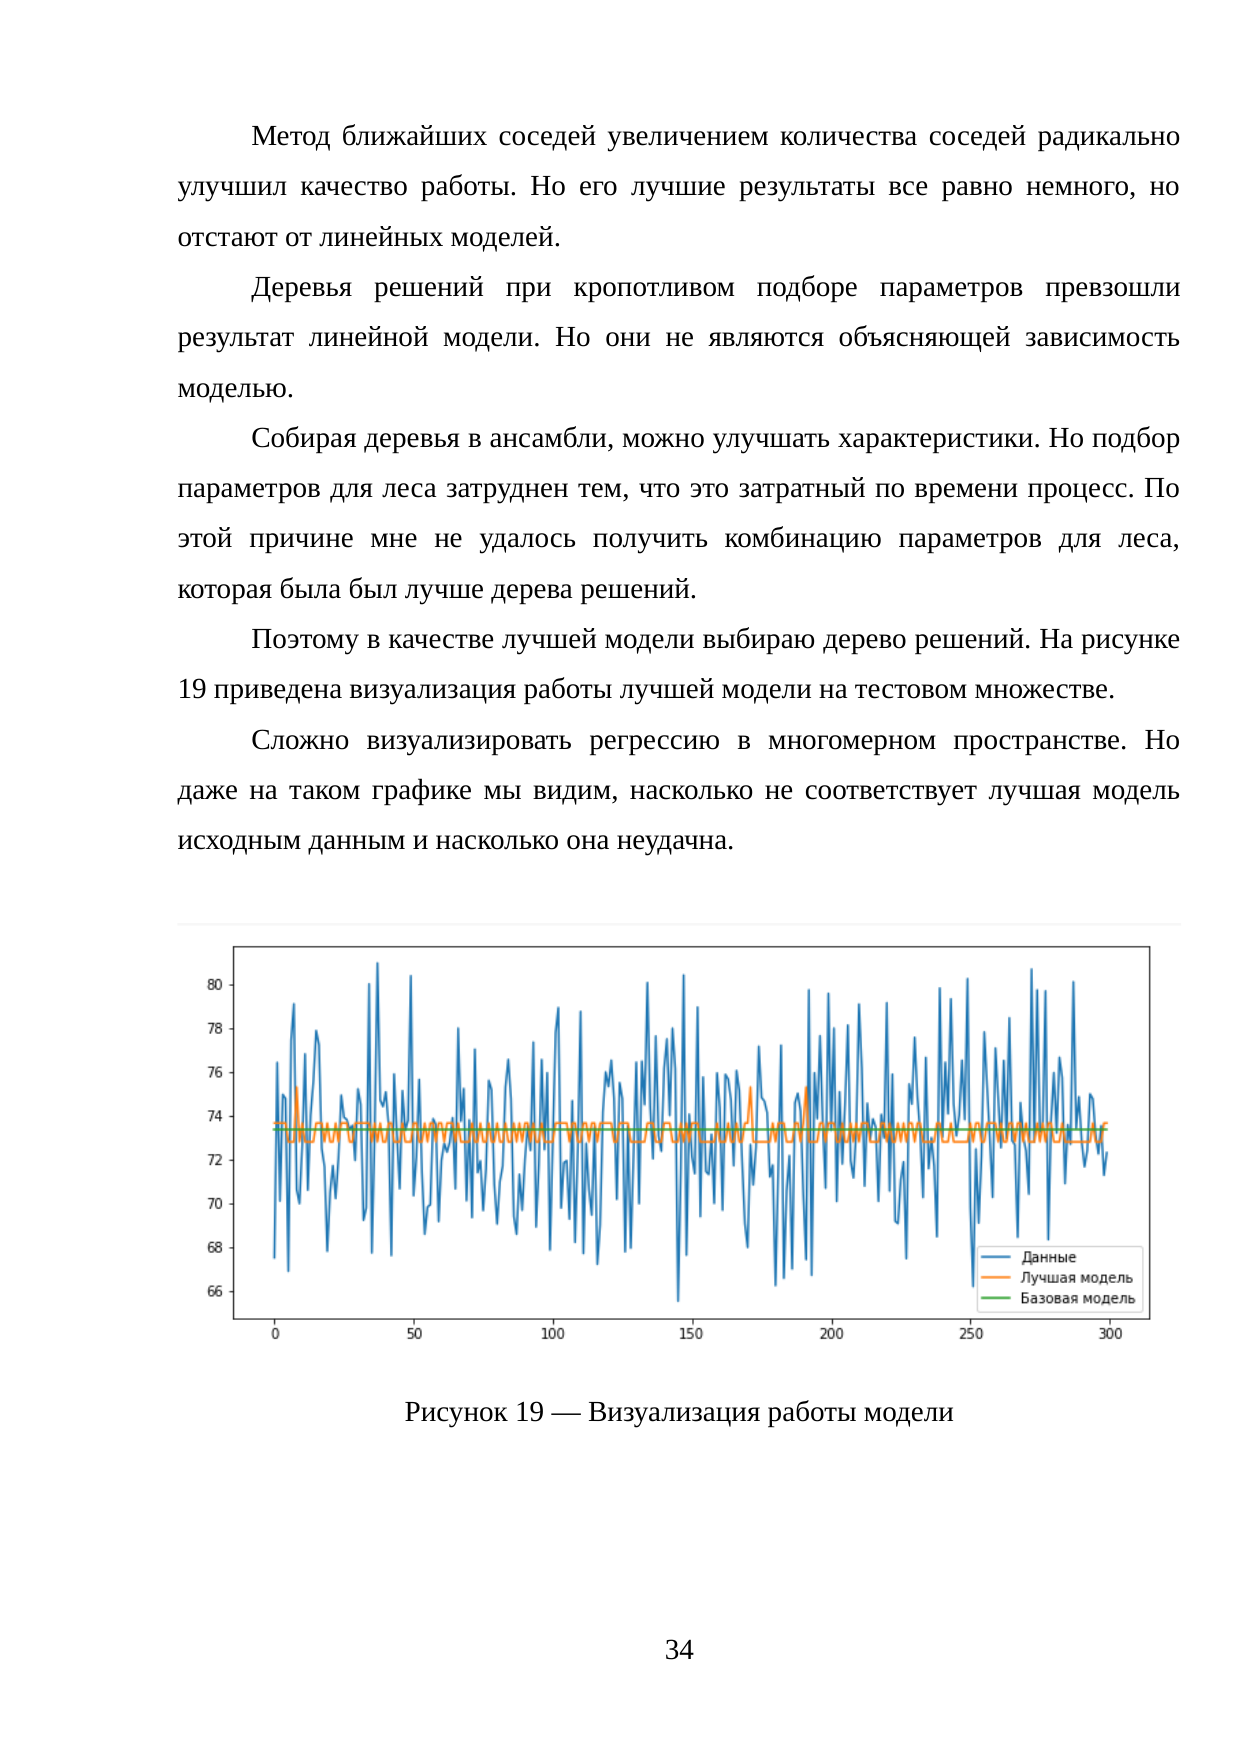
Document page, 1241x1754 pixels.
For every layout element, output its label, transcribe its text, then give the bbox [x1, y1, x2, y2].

picture [177, 923, 1182, 1361]
text Собирая деревья в ансамбли, можно улучшать характеристики. Но подбор параметров для леса затруднен тем, что это затратный по времени процесс. По этой причине мне не удалось получить комбинацию параметров для леса, которая была был лучше дерева решений. [177, 420, 1181, 604]
text Метод ближайших соседей увеличением количества соседей радикально улучшил качество работы. Но его лучшие результаты все равно немного, но отстают от линейных моделей. [177, 118, 1181, 252]
text Деревья решений при кропотливом подборе параметров превзошли результат линейной модели. Но они не являются объясняющей зависимость моделью. [177, 269, 1181, 403]
text Поэтому в качестве лучшей модели выбираю дерево решений. На рисунке 19 приведена визуализация работы лучшей модели на тестовом множестве. [177, 621, 1181, 705]
text Рисунок 19 — Визуализация работы модели [177, 1361, 1181, 1427]
text Сложно визуализировать регрессию в многомерном пространстве. Но даже на таком графике мы видим, насколько не соответствует лучшая модель исходным данным и насколько она неудачна. [177, 722, 1181, 856]
